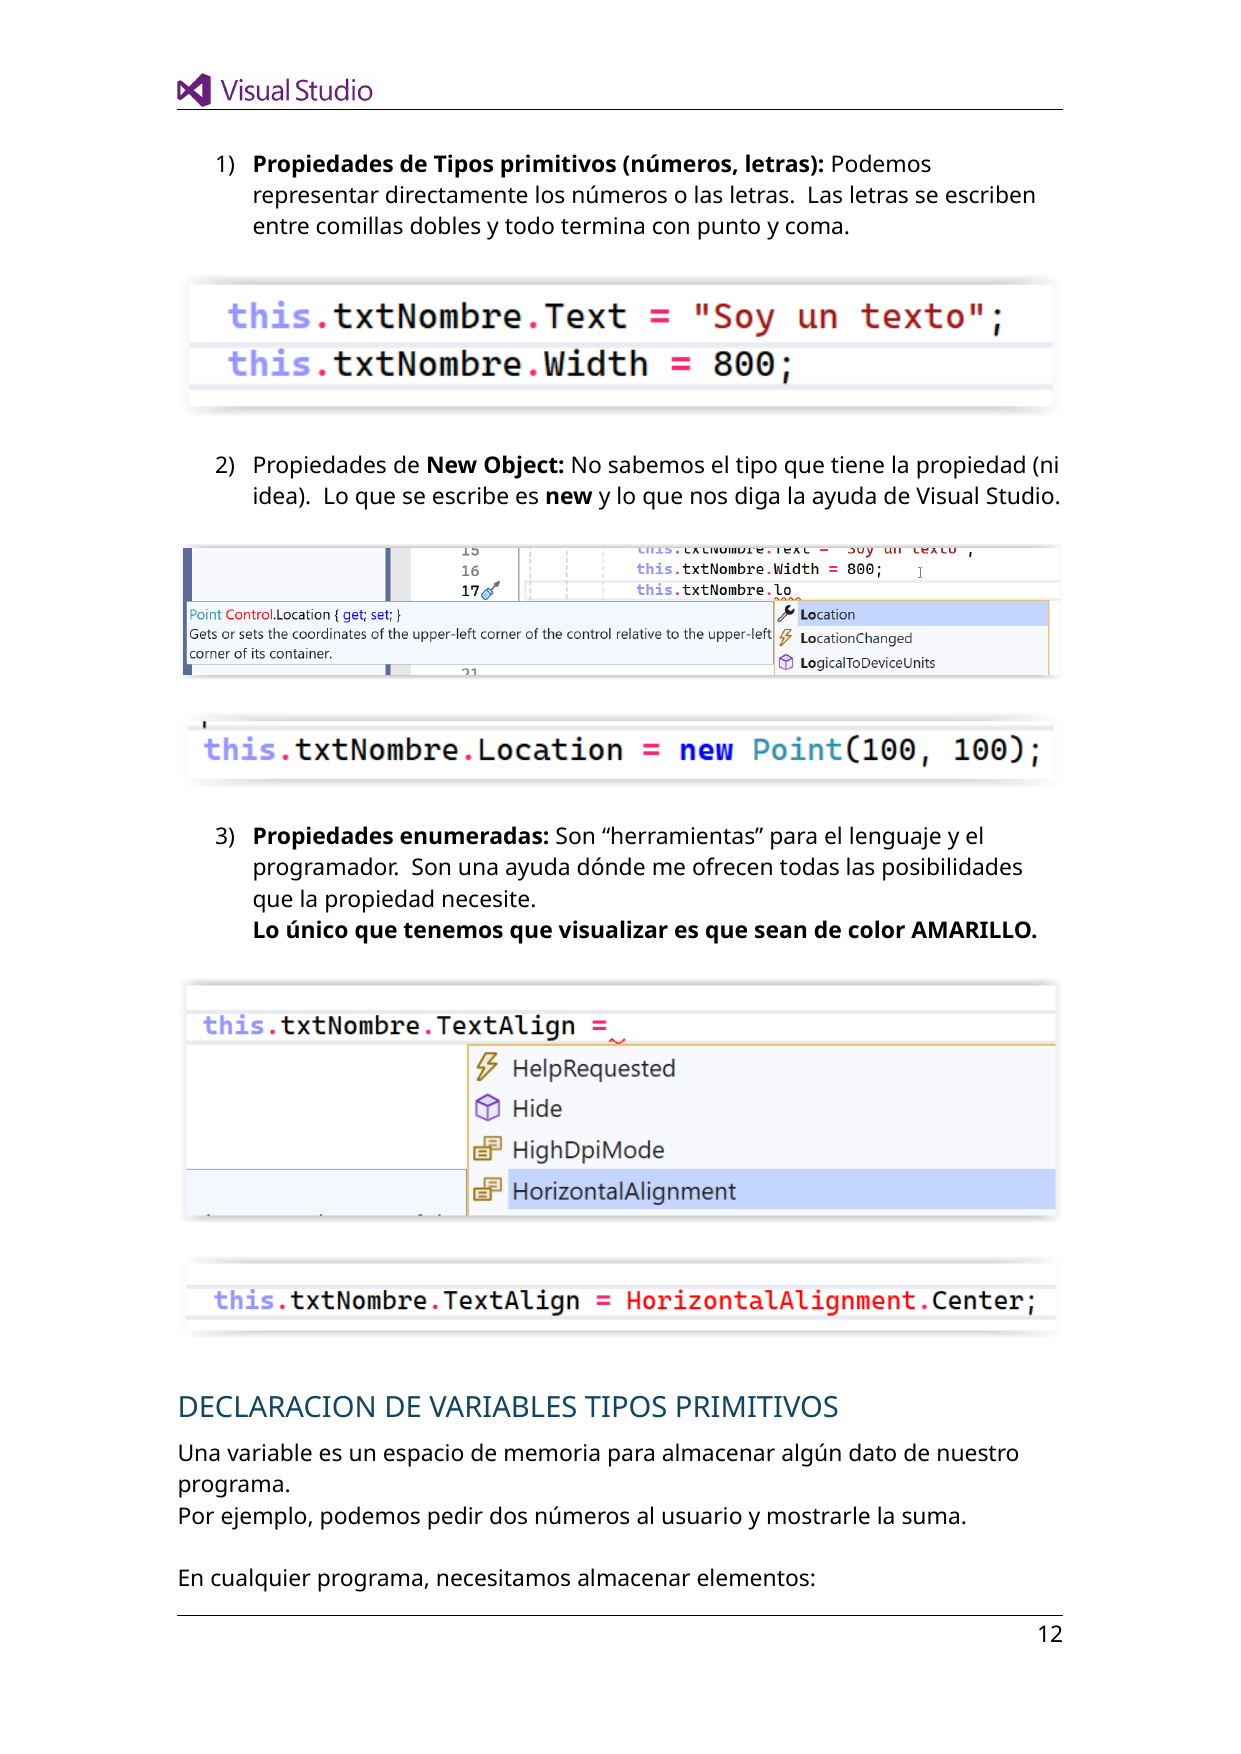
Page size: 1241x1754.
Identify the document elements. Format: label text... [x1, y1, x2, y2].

list Propiedades enumeradas: Son “herramientas” para el lenguaje y el programador. Son una ayuda dónde me ofrecen todas las posibilidades que la propiedad necesite. [215, 820, 1063, 914]
list Propiedades de New Object: No sabemos el tipo que tiene la propiedad (ni idea). Lo que se escribe es new y lo que nos diga la ayuda de Visual Studio. [215, 449, 1063, 511]
list Lo único que tenemos que visualizar es que sean de color AMARILLO. [252, 914, 1063, 945]
text Por ejemplo, podemos pedir dos números al usuario y mostrarle la suma. [177, 1500, 1063, 1531]
picture [177, 1255, 1063, 1339]
subtitle DECLARACION DE VARIABLES TIPOS PRIMITIVOS [177, 1386, 1063, 1426]
picture [177, 976, 1063, 1224]
list Propiedades de Tipos primitivos (números, letras): Podemos representar directamente los números o las letras. Las letras se escriben entre comillas dobles y todo termina con punto y coma. [215, 148, 1063, 241]
text Una variable es un espacio de memoria para almacenar algún dato de nuestro programa. [177, 1437, 1063, 1500]
picture [177, 272, 1063, 418]
picture [177, 542, 1063, 680]
text En cualquier programa, necesitamos almacenar elementos: [177, 1562, 1063, 1593]
picture [177, 710, 1063, 789]
picture [177, 73, 375, 107]
